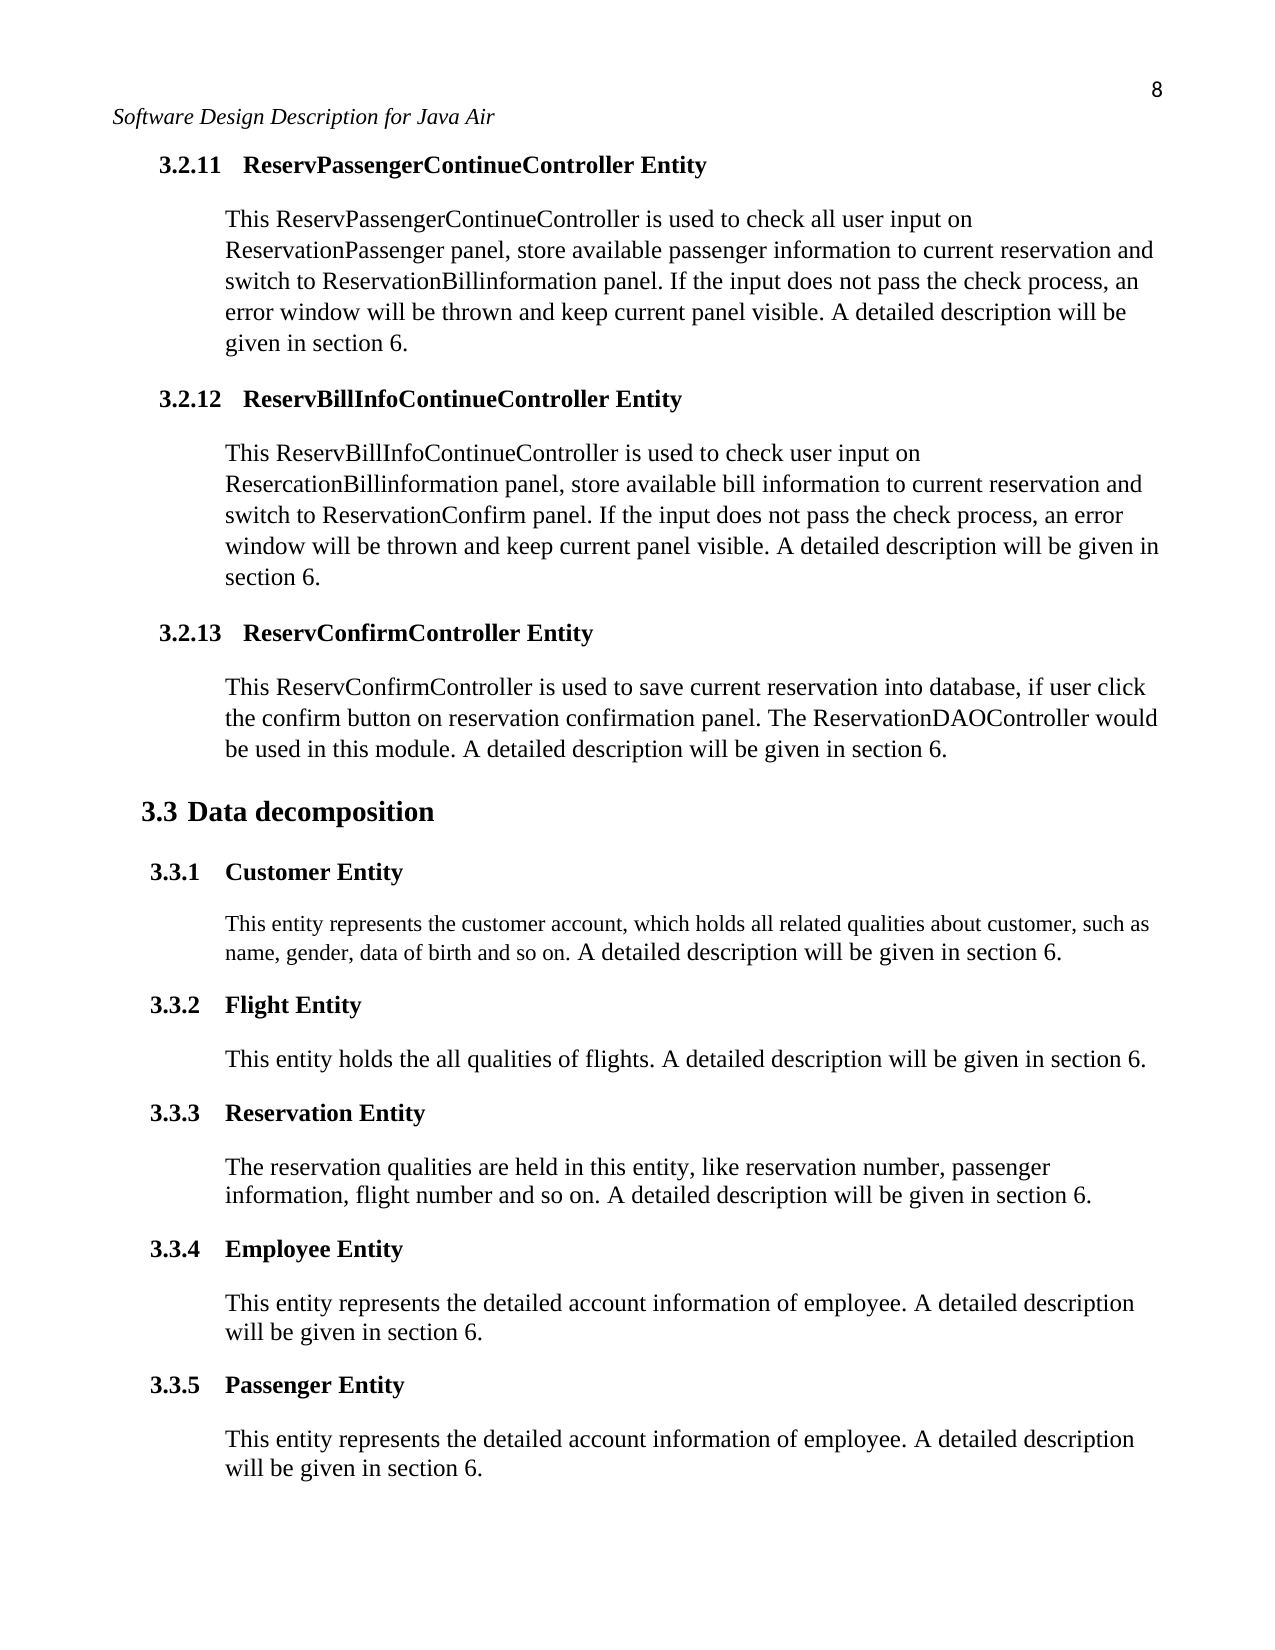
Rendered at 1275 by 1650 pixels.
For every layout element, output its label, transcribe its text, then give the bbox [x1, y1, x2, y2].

subtitle 3.3 Data decomposition [141, 794, 1162, 827]
text This entity represents the detailed account information of employee. A detailed description will be given in section 6. [225, 1424, 1162, 1482]
subtitle 3.2.13 ReservConfirmController Entity [159, 618, 1162, 647]
subtitle 3.3.1 Customer Entity [150, 857, 1162, 885]
subtitle 3.3.2 Flight Entity [150, 991, 1162, 1019]
text This ReservBillInfoContinueController is used to check user input on ResercationBillinformation panel, store available bill information to current reservation and switch to ReservationConfirm panel. If the input does not pass the check process, an error window will be thrown and keep current panel visible. A detailed description will be given in section 6. [225, 438, 1162, 591]
text The reservation qualities are held in this entity, like reservation number, passenger information, flight number and so on. A detailed description will be given in section 6. [225, 1152, 1162, 1209]
text This ReservConfirmController is used to save current reservation into database, if user click the confirm button on reservation confirmation panel. The ReservationDAOController would be used in this module. A detailed description will be given in section 6. [225, 672, 1162, 762]
subtitle 3.3.4 Employee Entity [150, 1234, 1162, 1263]
subtitle 3.2.12 ReservBillInfoContinueController Entity [159, 384, 1162, 413]
subtitle 3.3.3 Reservation Entity [150, 1098, 1162, 1127]
subtitle 3.3.5 Passenger Entity [150, 1371, 1162, 1399]
subtitle 3.2.11 ReservPassengerContinueController Entity [159, 150, 1162, 179]
text This entity represents the detailed account information of employee. A detailed description will be given in section 6. [225, 1288, 1162, 1346]
text This entity holds the all qualities of flights. A detailed description will be given in section 6. [225, 1044, 1162, 1073]
text This entity represents the customer account, which holds all related qualities about customer, such as name, gender, data of birth and so on. A detailed description will be given in section 6. [225, 910, 1162, 966]
text This ReservPassengerContinueController is used to check all user input on ReservationPassenger panel, store available passenger information to current reservation and switch to ReservationBillinformation panel. If the input does not pass the check process, an error window will be thrown and keep current panel visible. A detailed description will be given in section 6. [225, 204, 1162, 357]
